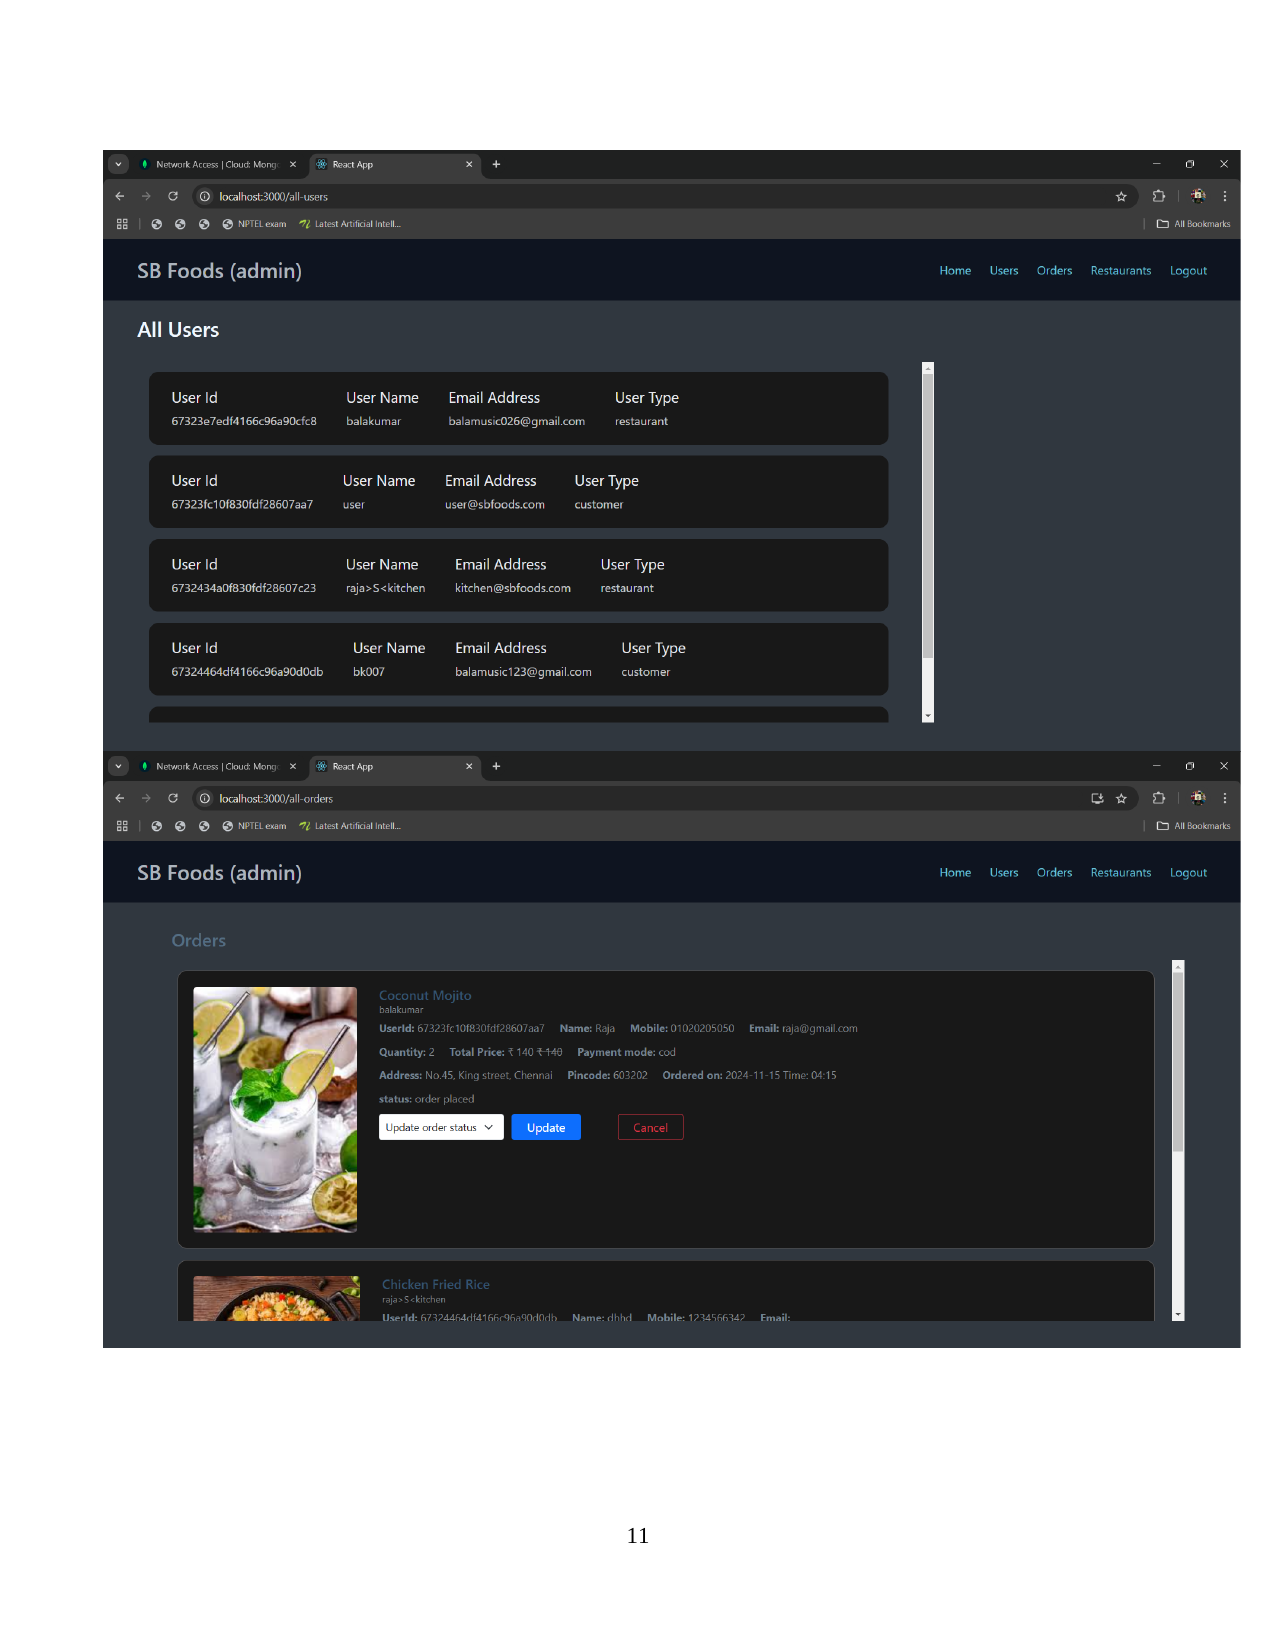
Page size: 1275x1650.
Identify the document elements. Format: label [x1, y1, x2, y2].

picture [103, 150, 1241, 1348]
